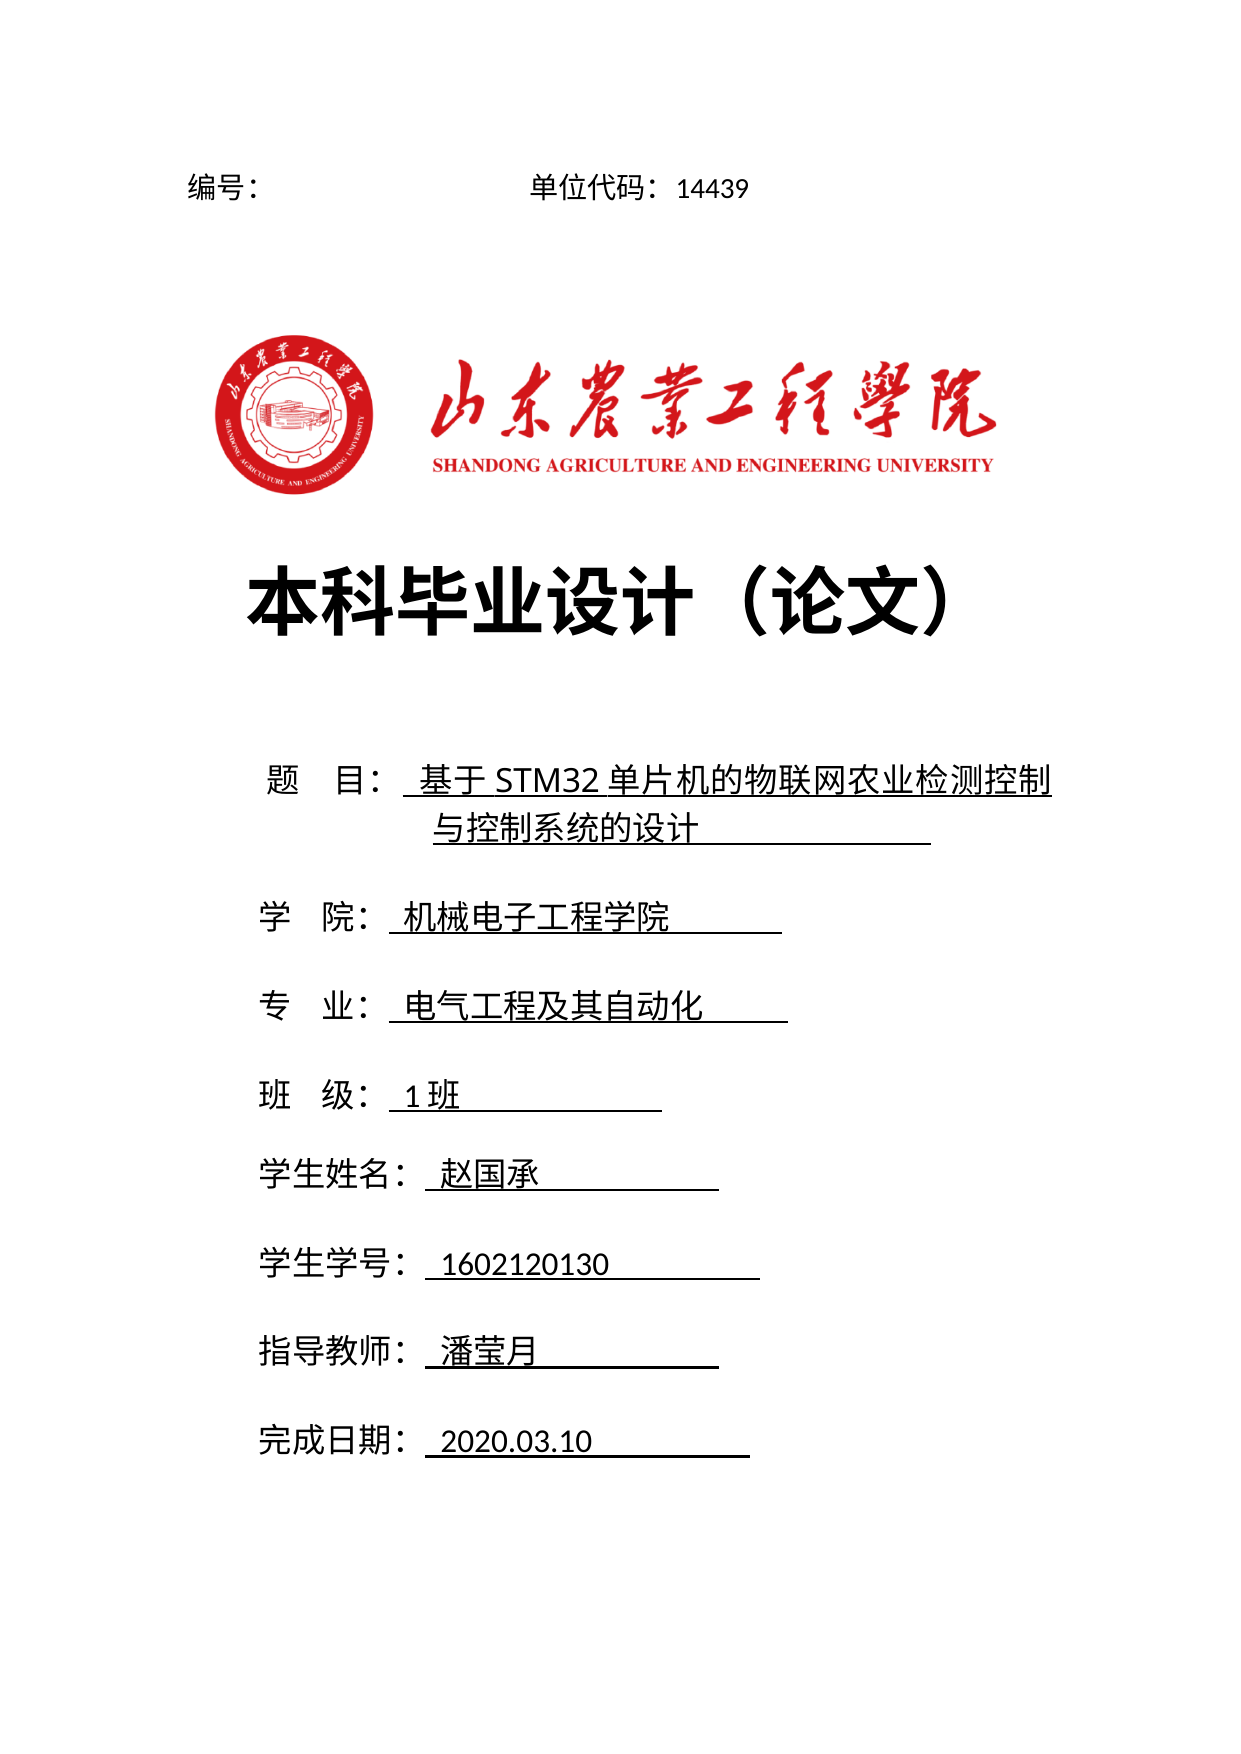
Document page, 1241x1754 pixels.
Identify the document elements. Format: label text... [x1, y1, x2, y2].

text 学生姓名： 赵国承 [187, 1147, 1053, 1196]
text 指导教师： 潘莹月 [187, 1325, 1053, 1373]
picture [197, 329, 1011, 501]
text 班 级： 1班 [187, 1069, 1053, 1117]
text 专 业： 电气工程及其自动化 [187, 980, 1053, 1028]
text 学生学号： 1602120130 [187, 1236, 1053, 1284]
text 题 目： 基于STM32单片机的物联网农业检测控制与控制系统的设计 [266, 753, 1053, 850]
text 完成日期： 2020.03.10 [187, 1414, 1053, 1462]
text 学 院： 机械电子工程学院 [187, 891, 1053, 939]
text 本科毕业设计（论文） [187, 532, 1053, 662]
text 编号： 单位代码：14439 [187, 153, 1053, 218]
